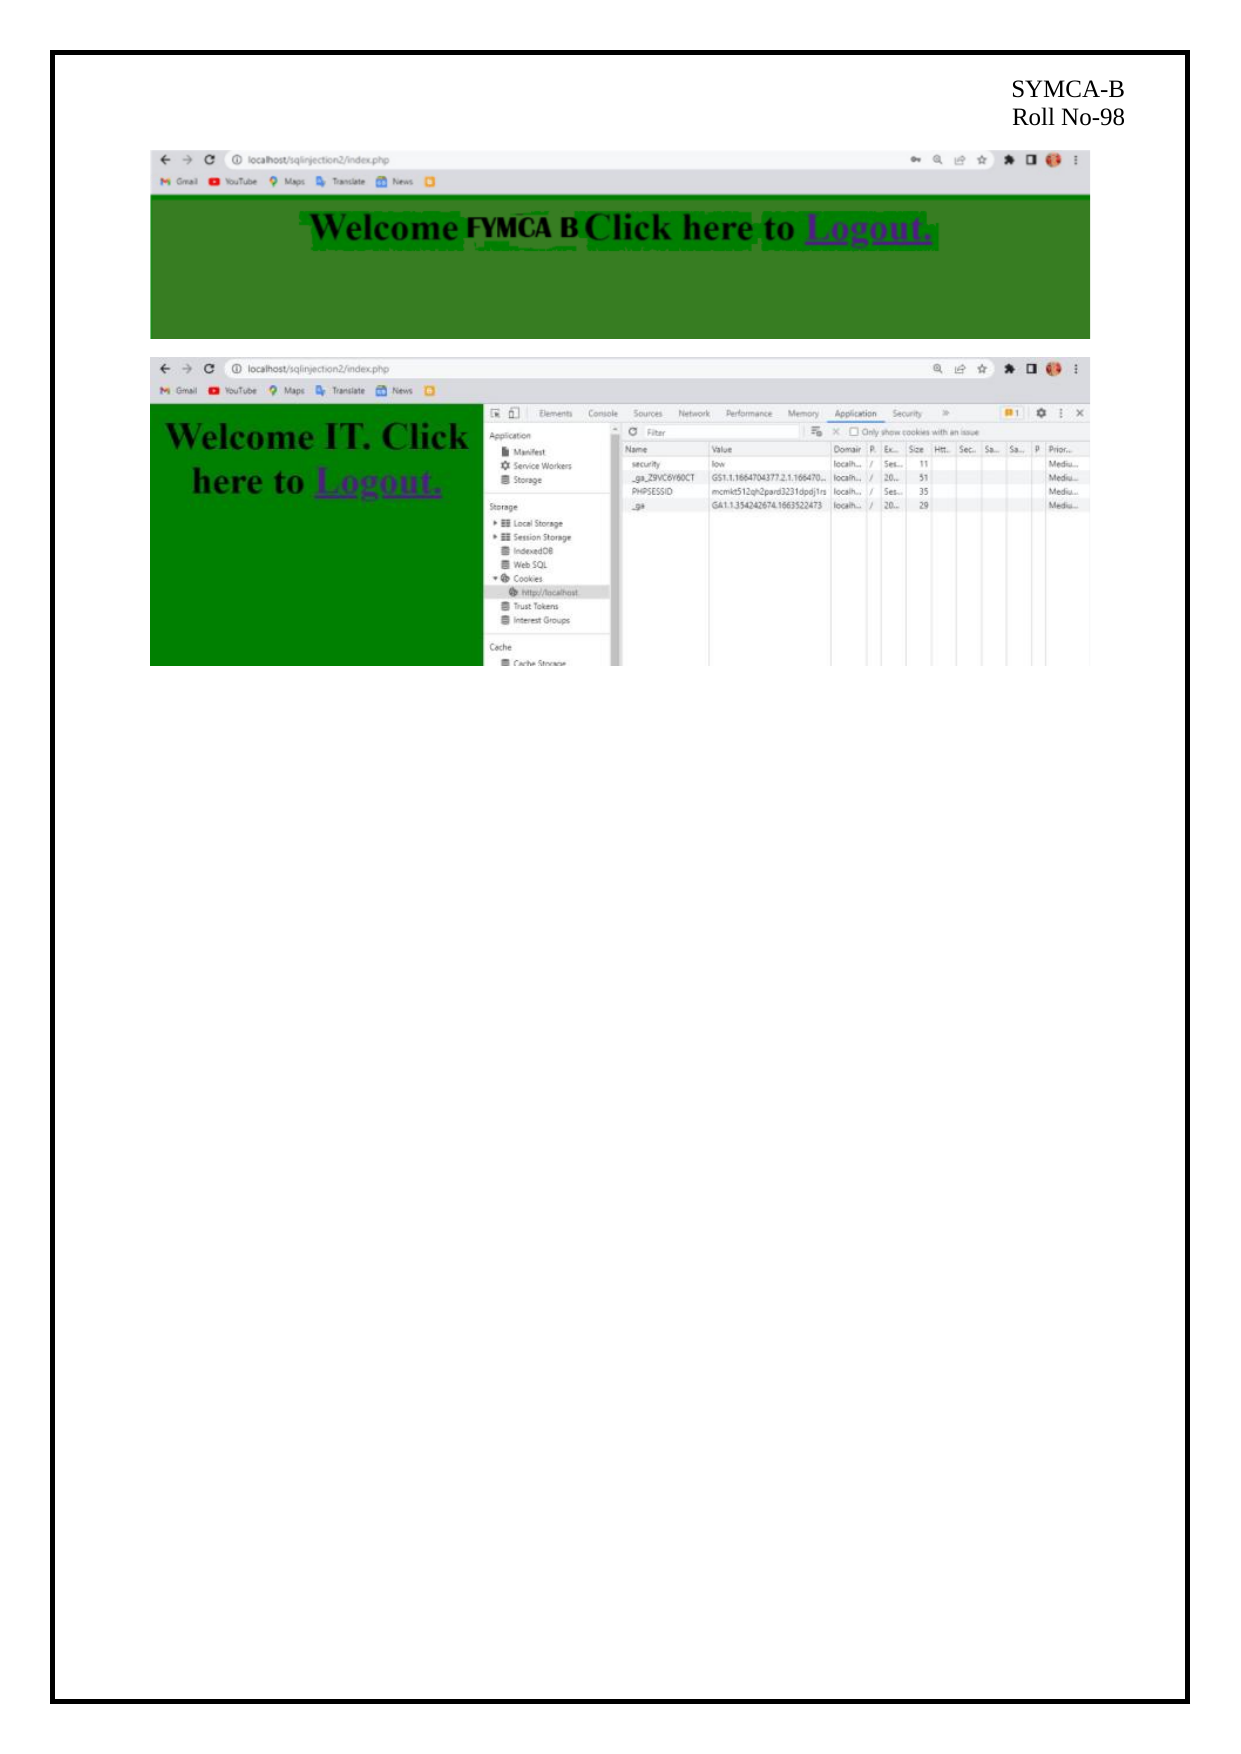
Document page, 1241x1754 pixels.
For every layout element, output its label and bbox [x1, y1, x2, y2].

picture [150, 150, 1091, 339]
picture [150, 357, 1091, 666]
